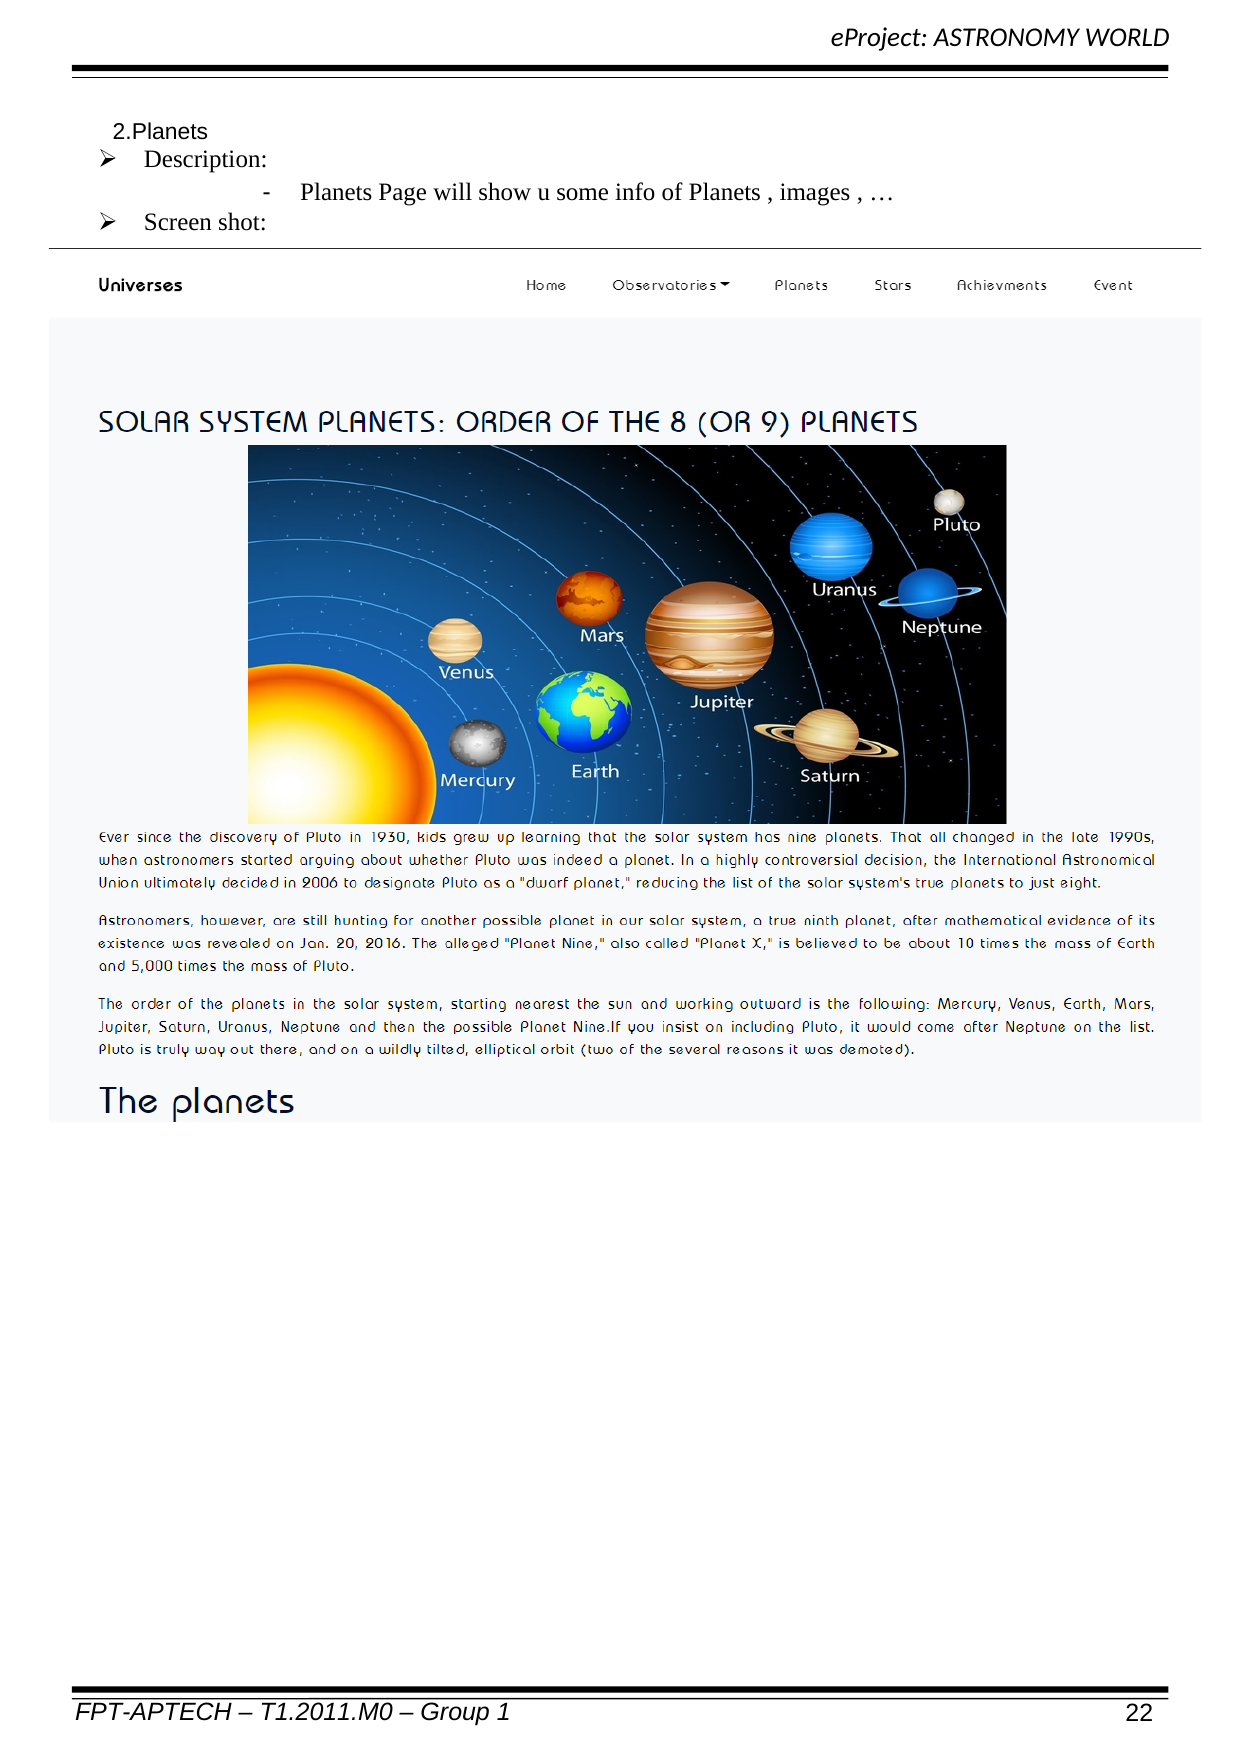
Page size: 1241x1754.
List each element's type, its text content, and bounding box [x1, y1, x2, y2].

list Planets Page will show u some info of Planets , images , … [262, 173, 1203, 207]
list Description: [98, 144, 1203, 173]
list Screen shot: [98, 207, 1203, 236]
text 2.Planets [112, 118, 1203, 144]
picture [48, 248, 1202, 1120]
